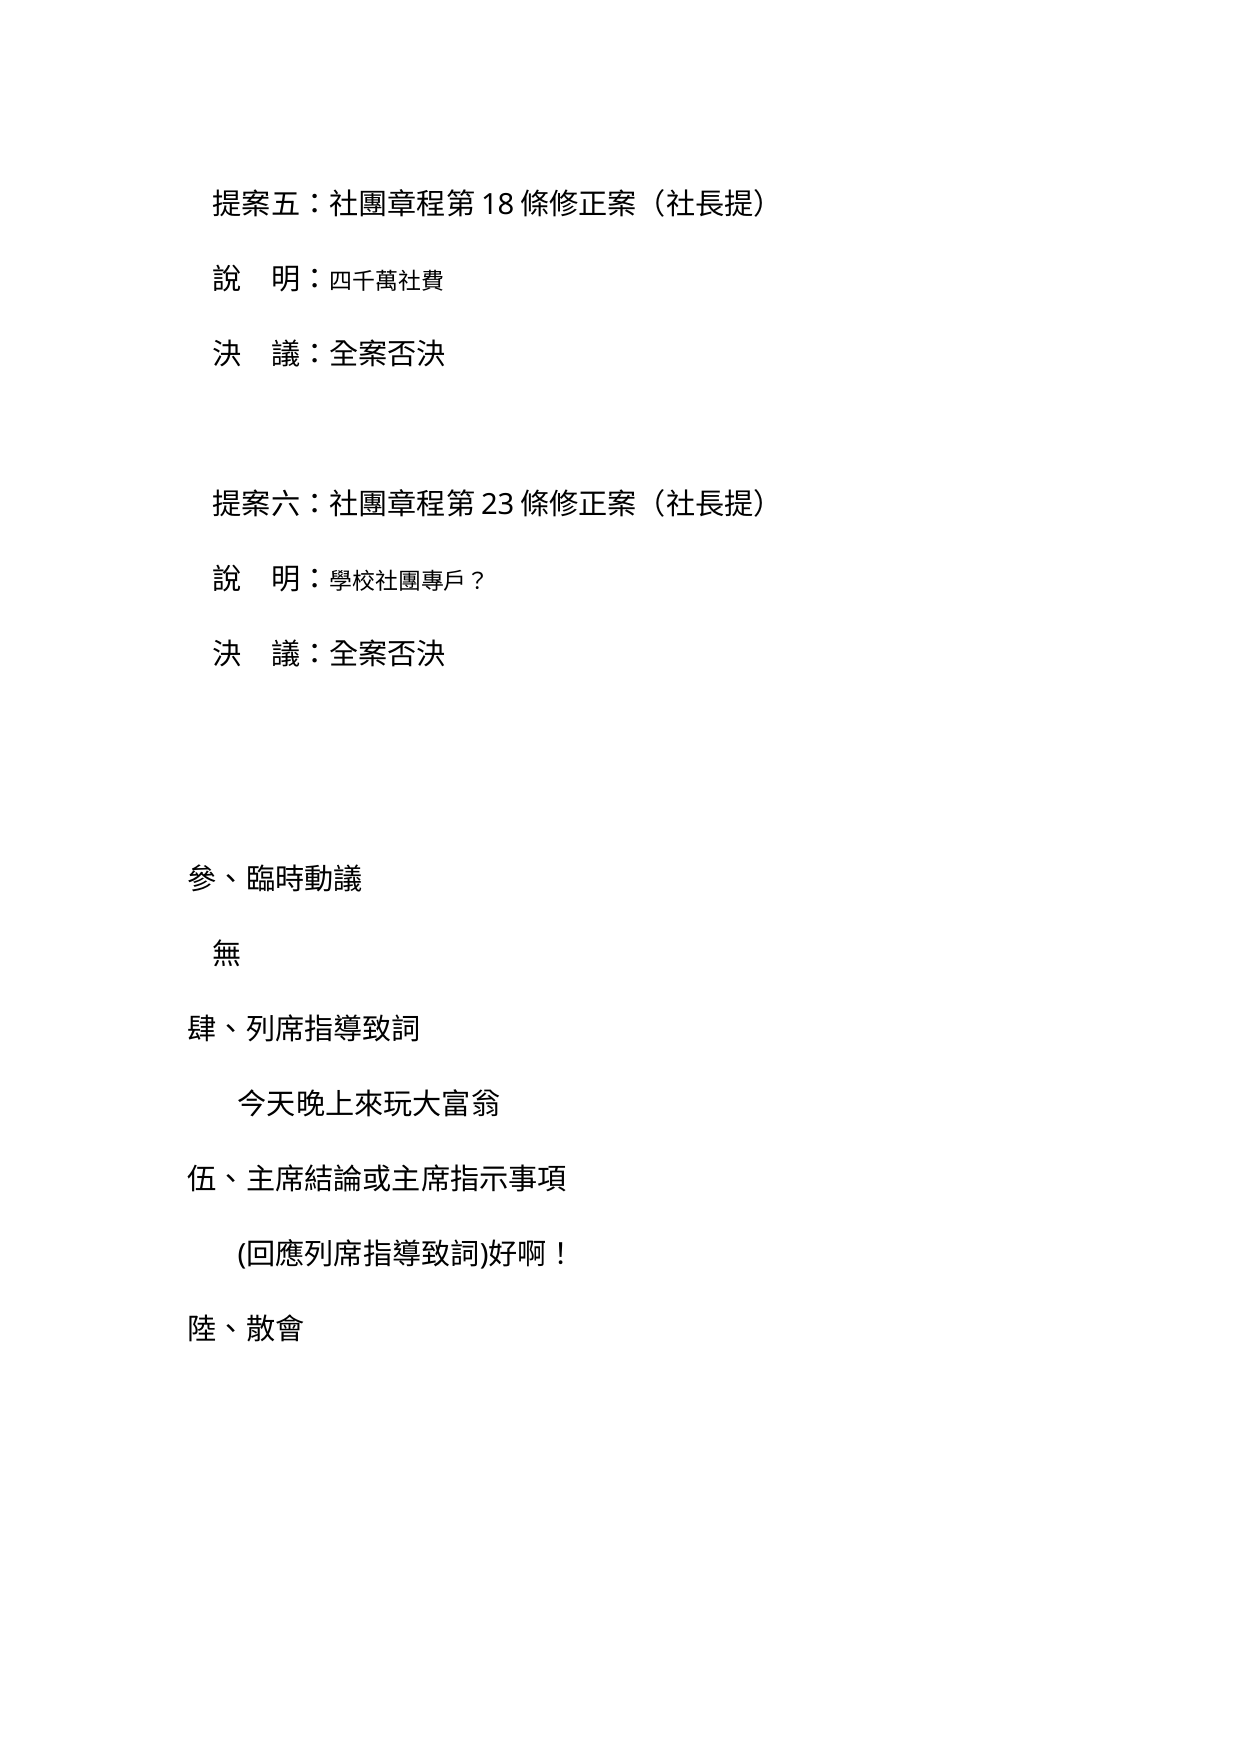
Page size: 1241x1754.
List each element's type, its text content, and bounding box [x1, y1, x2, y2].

text 參、臨時動議 [187, 839, 1053, 914]
text 說 明：四千萬社費 [212, 239, 1053, 314]
text 今天晚上來玩大富翁 [187, 1064, 1053, 1139]
text 決 議：全案否決 [212, 314, 1053, 389]
text 說 明：學校社團專戶？ [212, 539, 1053, 614]
text 伍、主席結論或主席指示事項 [187, 1139, 1053, 1214]
text 無 [212, 914, 1053, 989]
text 肆、列席指導致詞 [187, 989, 1053, 1064]
text 決 議：全案否決 [212, 614, 1053, 689]
text 提案六：社團章程第23條修正案（社長提） [212, 464, 1053, 539]
text 陸、散會 [187, 1289, 1053, 1364]
text 提案五：社團章程第18條修正案（社長提） [212, 164, 1053, 239]
text (回應列席指導致詞)好啊！ [187, 1214, 1053, 1289]
